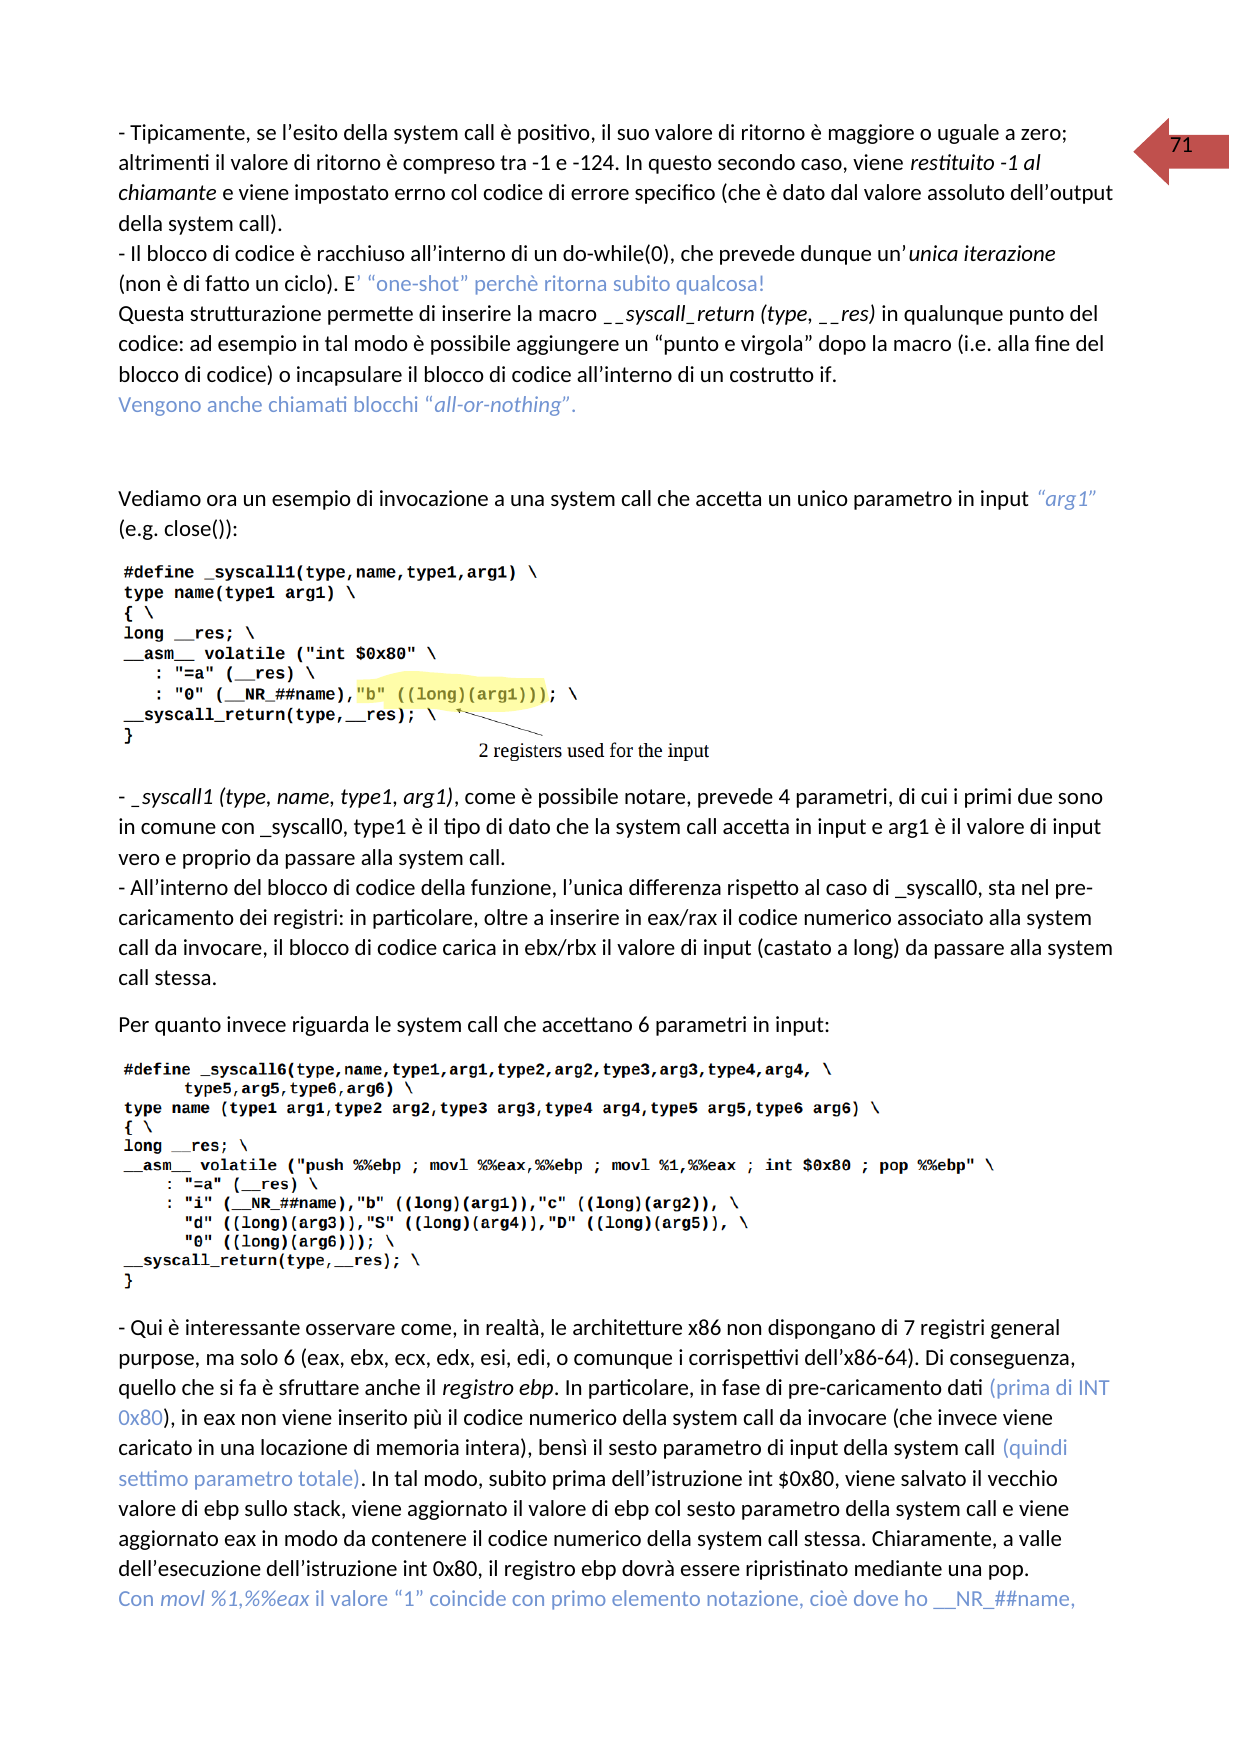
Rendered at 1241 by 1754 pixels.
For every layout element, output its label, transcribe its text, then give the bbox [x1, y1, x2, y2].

text - _syscall1 (type, name, type1, arg1), come è possibile notare, prevede 4 parametri, di cui i primi due sono in comune con _syscall0, type1 è il tipo di dato che la system call accetta in input e arg1 è il valore di input vero e proprio da passare alla system call. - All’interno del blocco di codice della funzione, l’unica differenza rispetto al caso di _syscall0, sta nel pre-caricamento dei registri: in particolare, oltre a inserire in eax/rax il codice numerico associato alla system call da invocare, il blocco di codice carica in ebx/rbx il valore di input (castato a long) da passare alla system call stessa. [118, 782, 1122, 991]
picture [118, 1057, 997, 1294]
picture [118, 560, 714, 764]
text Per quanto invece riguarda le system call che accettano 6 parametri in input: [118, 1010, 1122, 1038]
text Vediamo ora un esempio di invocazione a una system call che accetta un unico parametro in input “arg1” (e.g. close()): [118, 484, 1122, 542]
text - Tipicamente, se l’esito della system call è positivo, il suo valore di ritorno è maggiore o uguale a zero; altrimenti il valore di ritorno è compreso tra -1 e -124. In questo secondo caso, viene restituito -1 al chiamante e viene impostato errno col codice di errore specifico (che è dato dal valore assoluto dell’output della system call). - Il blocco di codice è racchiuso all’interno di un do-while(0), che prevede dunque un’unica iterazione (non è di fatto un ciclo). E’ “one-shot” perchè ritorna subito qualcosa! Questa strutturazione permette di inserire la macro __syscall_return (type, __res) in qualunque punto del codice: ad esempio in tal modo è possibile aggiungere un “punto e virgola” dopo la macro (i.e. alla fine del blocco di codice) o incapsulare il blocco di codice all’interno di un costrutto if. Vengono anche chiamati blocchi “all-or-nothing”. [118, 118, 1122, 418]
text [118, 1313, 1122, 1612]
